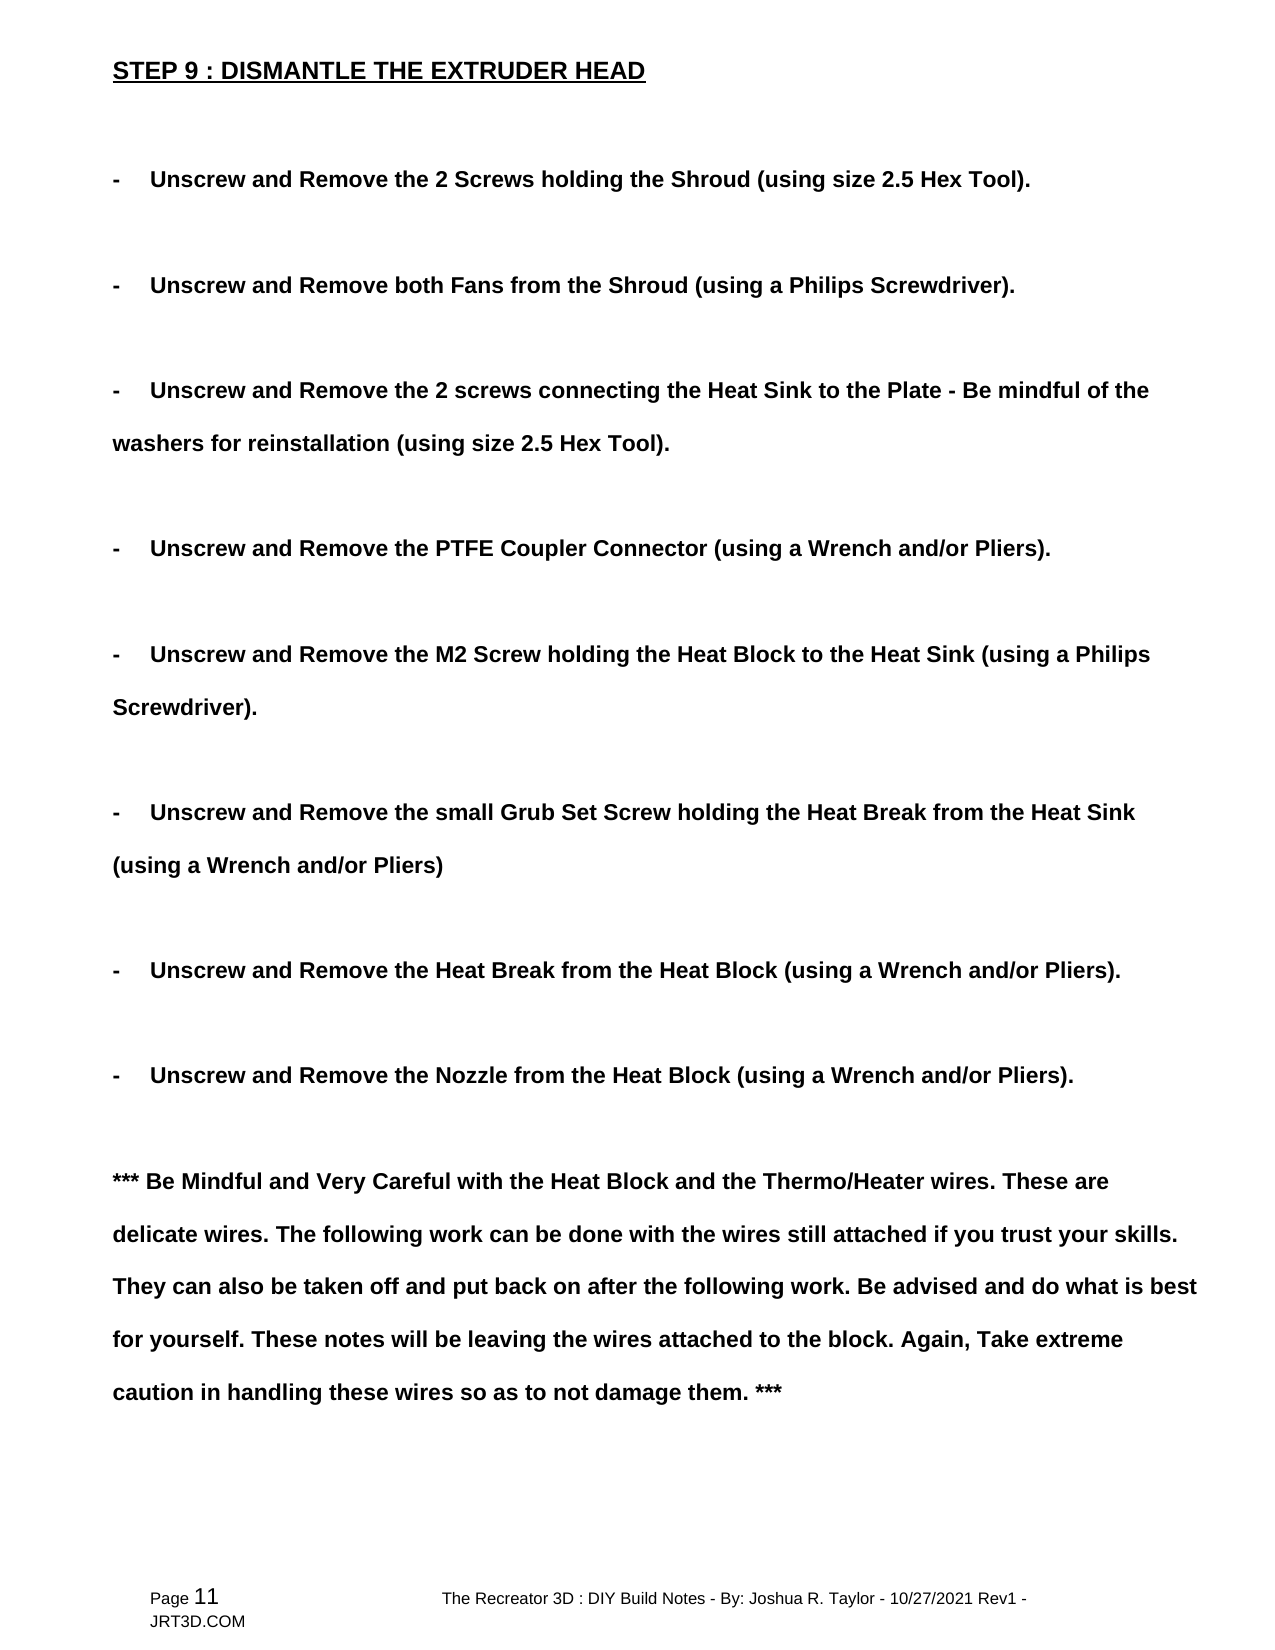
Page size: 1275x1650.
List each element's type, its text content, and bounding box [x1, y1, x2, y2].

text - Unscrew and Remove both Fans from the Shroud (using a Philips Screwdriver). [112, 272, 1200, 298]
text - Unscrew and Remove the Nozzle from the Heat Block (using a Wrench and/or Pliers). [112, 1062, 1200, 1089]
text - Unscrew and Remove the Heat Break from the Heat Block (using a Wrench and/or Pliers). [112, 957, 1200, 983]
text - Unscrew and Remove the M2 Screw holding the Heat Block to the Heat Sink (using a Philips Screwdriver). [112, 641, 1200, 720]
text - Unscrew and Remove the PTFE Coupler Connector (using a Wrench and/or Pliers). [112, 535, 1200, 562]
text *** Be Mindful and Very Careful with the Heat Block and the Thermo/Heater wires. These are delicate wires. The following work can be done with the wires still attached if you trust your skills. They can also be taken off and put back on after the following work. Be advised and do what is best for yourself. These notes will be leaving the wires attached to the block. Again, Take extreme caution in handling these wires so as to not damage them. *** [112, 1168, 1200, 1405]
text STEP 9 : DISMANTLE THE EXTRUDER HEAD [112, 56, 1200, 85]
text - Unscrew and Remove the small Grub Set Screw holding the Heat Break from the Heat Sink (using a Wrench and/or Pliers) [112, 799, 1200, 878]
text - Unscrew and Remove the 2 Screws holding the Shroud (using size 2.5 Hex Tool). [112, 166, 1200, 193]
text - Unscrew and Remove the 2 screws connecting the Heat Sink to the Plate - Be mindful of the washers for reinstallation (using size 2.5 Hex Tool). [112, 377, 1200, 456]
